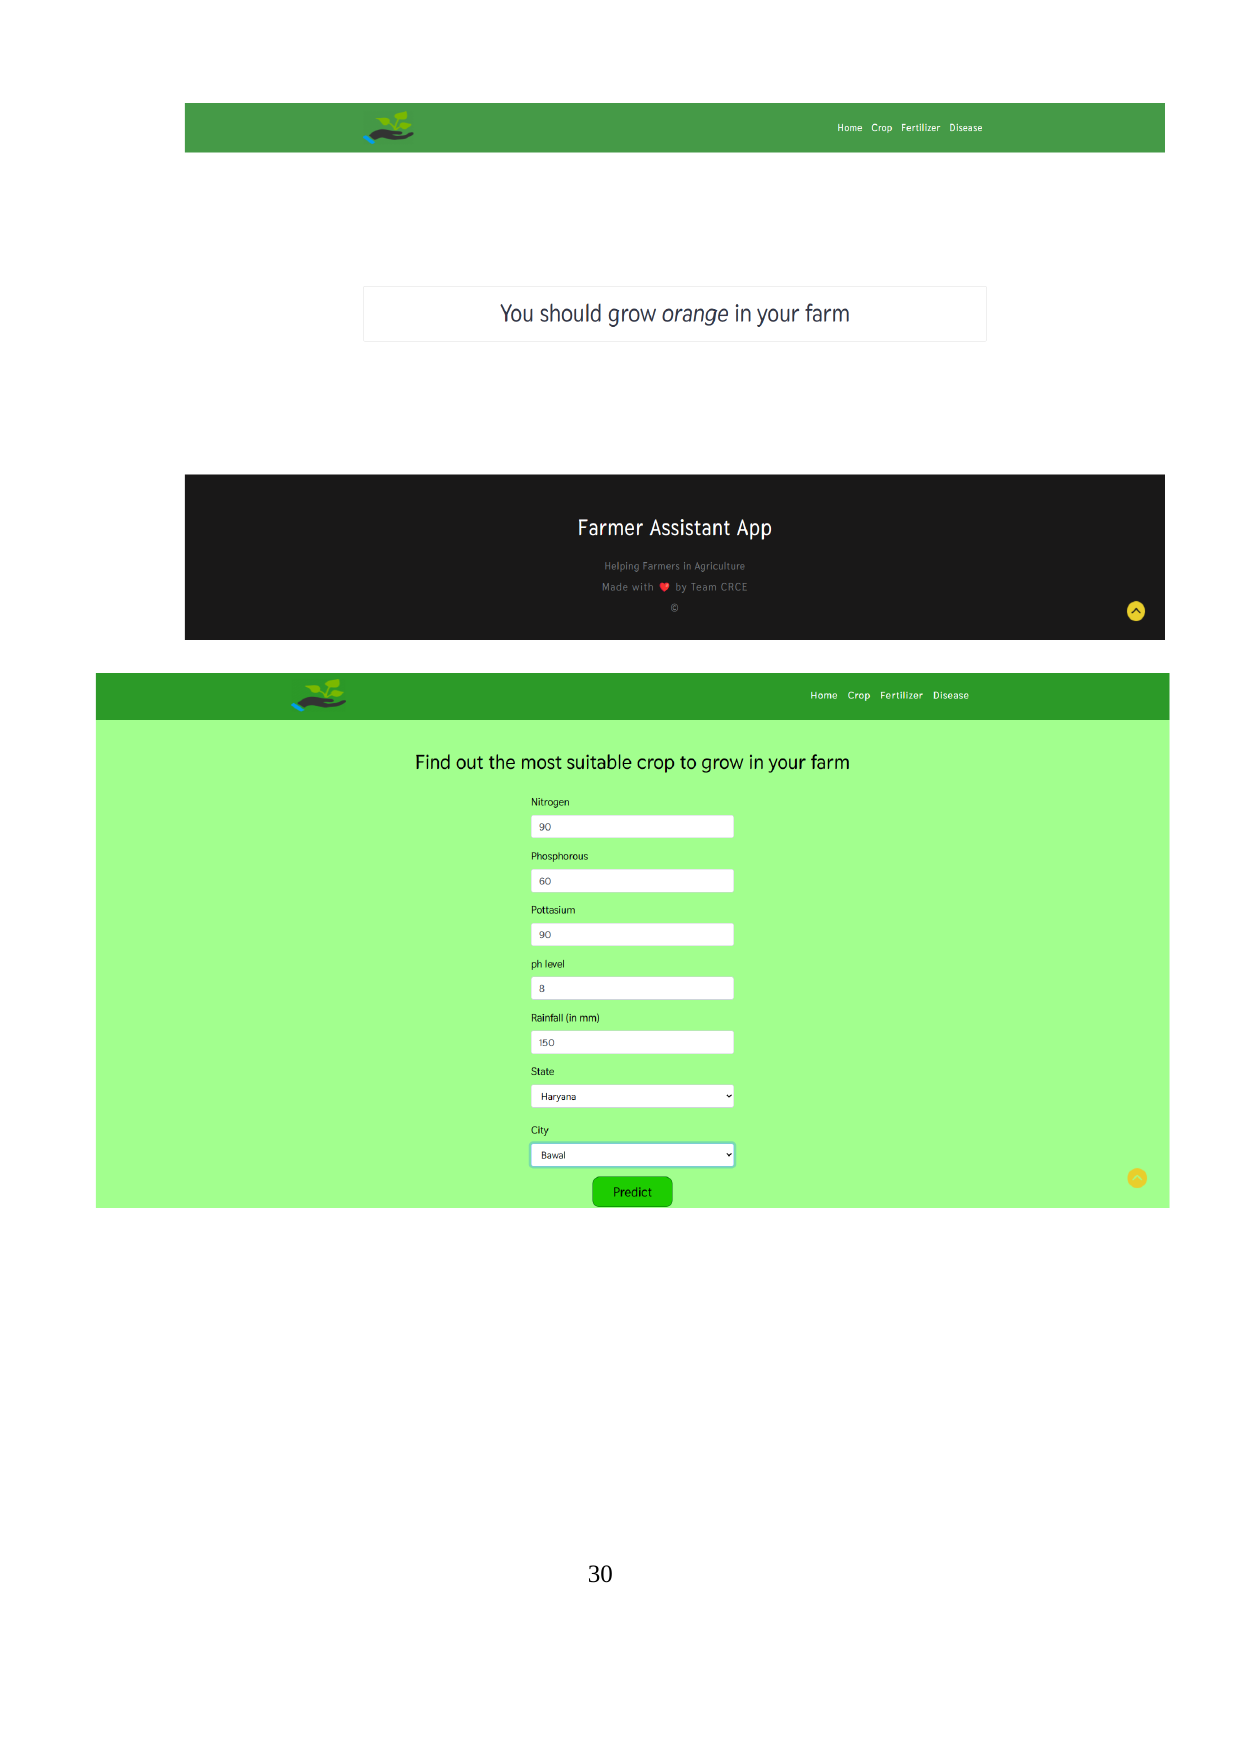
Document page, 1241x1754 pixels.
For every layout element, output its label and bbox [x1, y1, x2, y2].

picture [95, 673, 1170, 1208]
picture [184, 103, 1165, 640]
